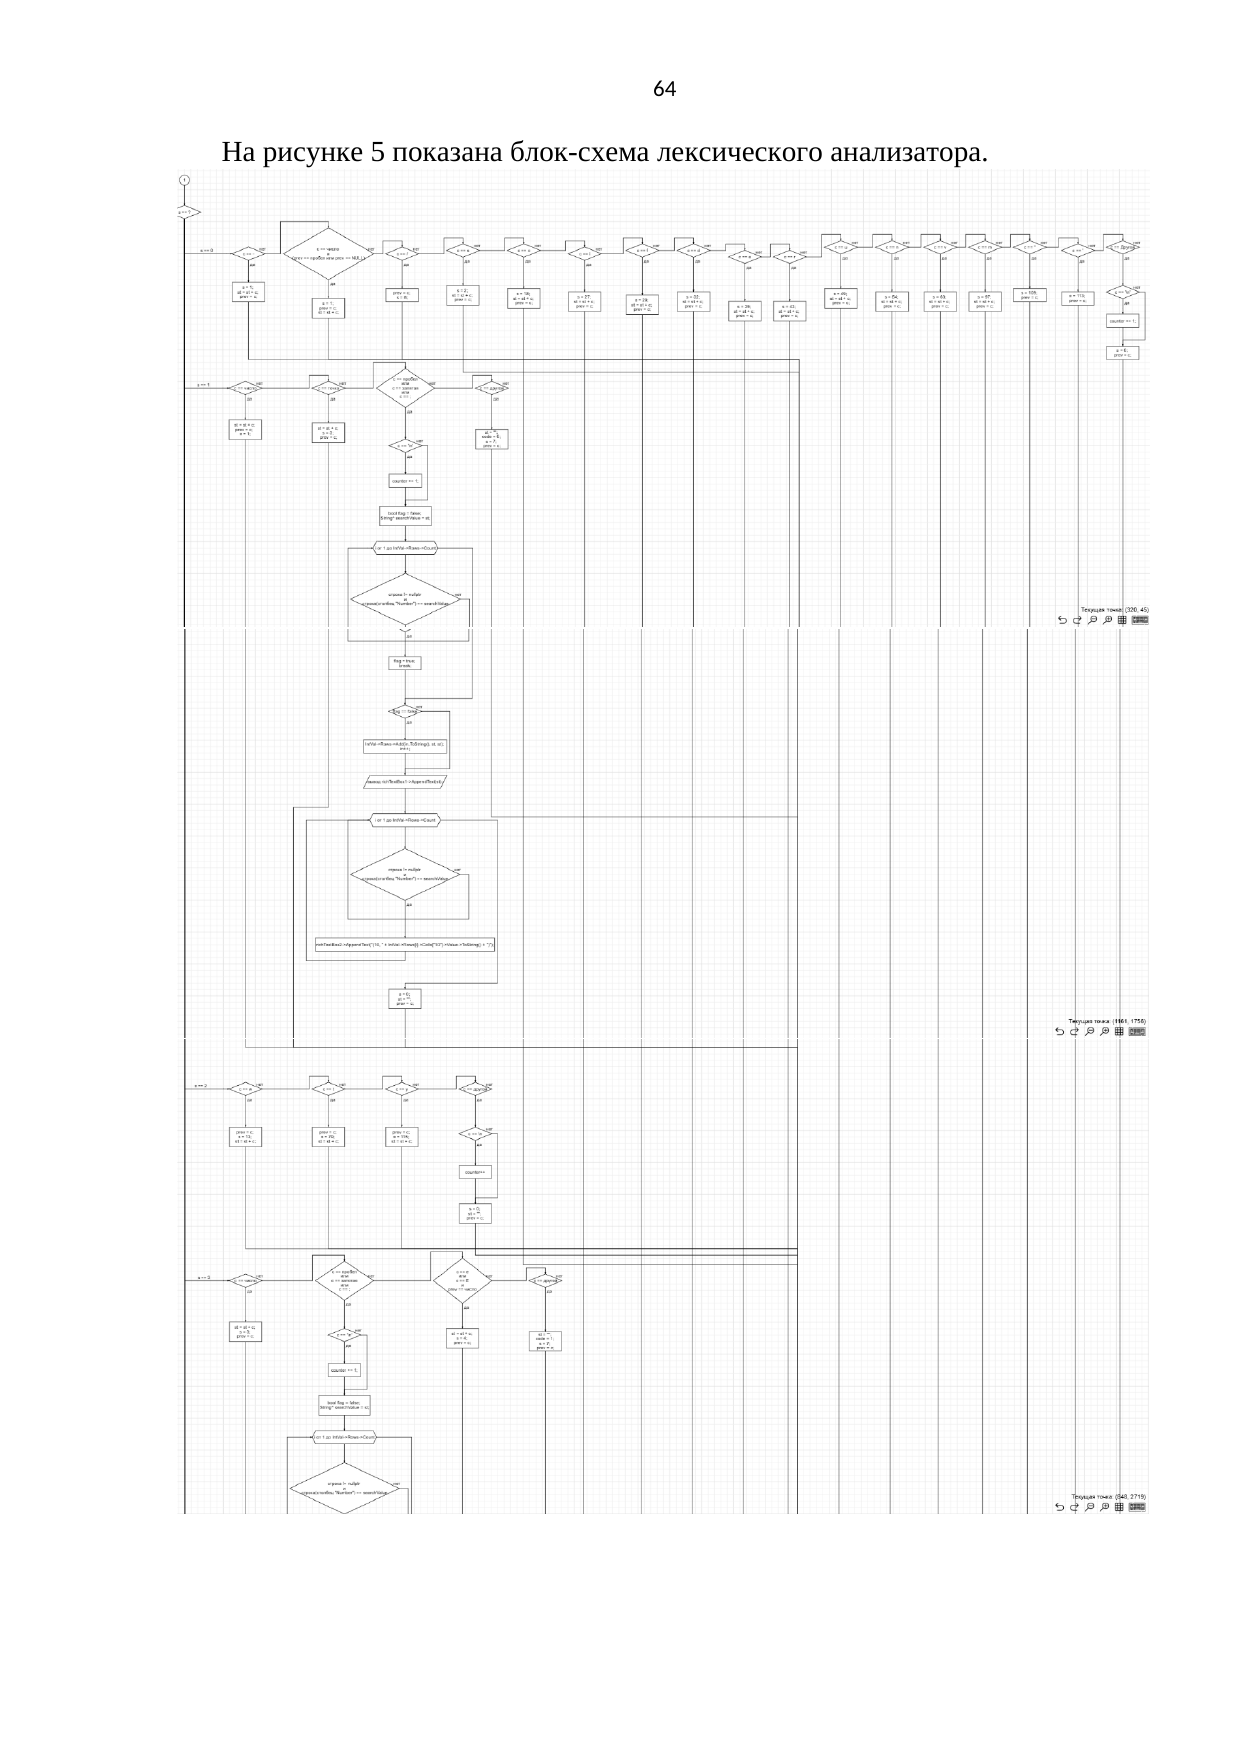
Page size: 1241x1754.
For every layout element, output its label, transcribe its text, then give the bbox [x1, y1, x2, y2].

picture [177, 169, 1150, 627]
picture [177, 1039, 1149, 1514]
picture [177, 629, 1149, 1038]
